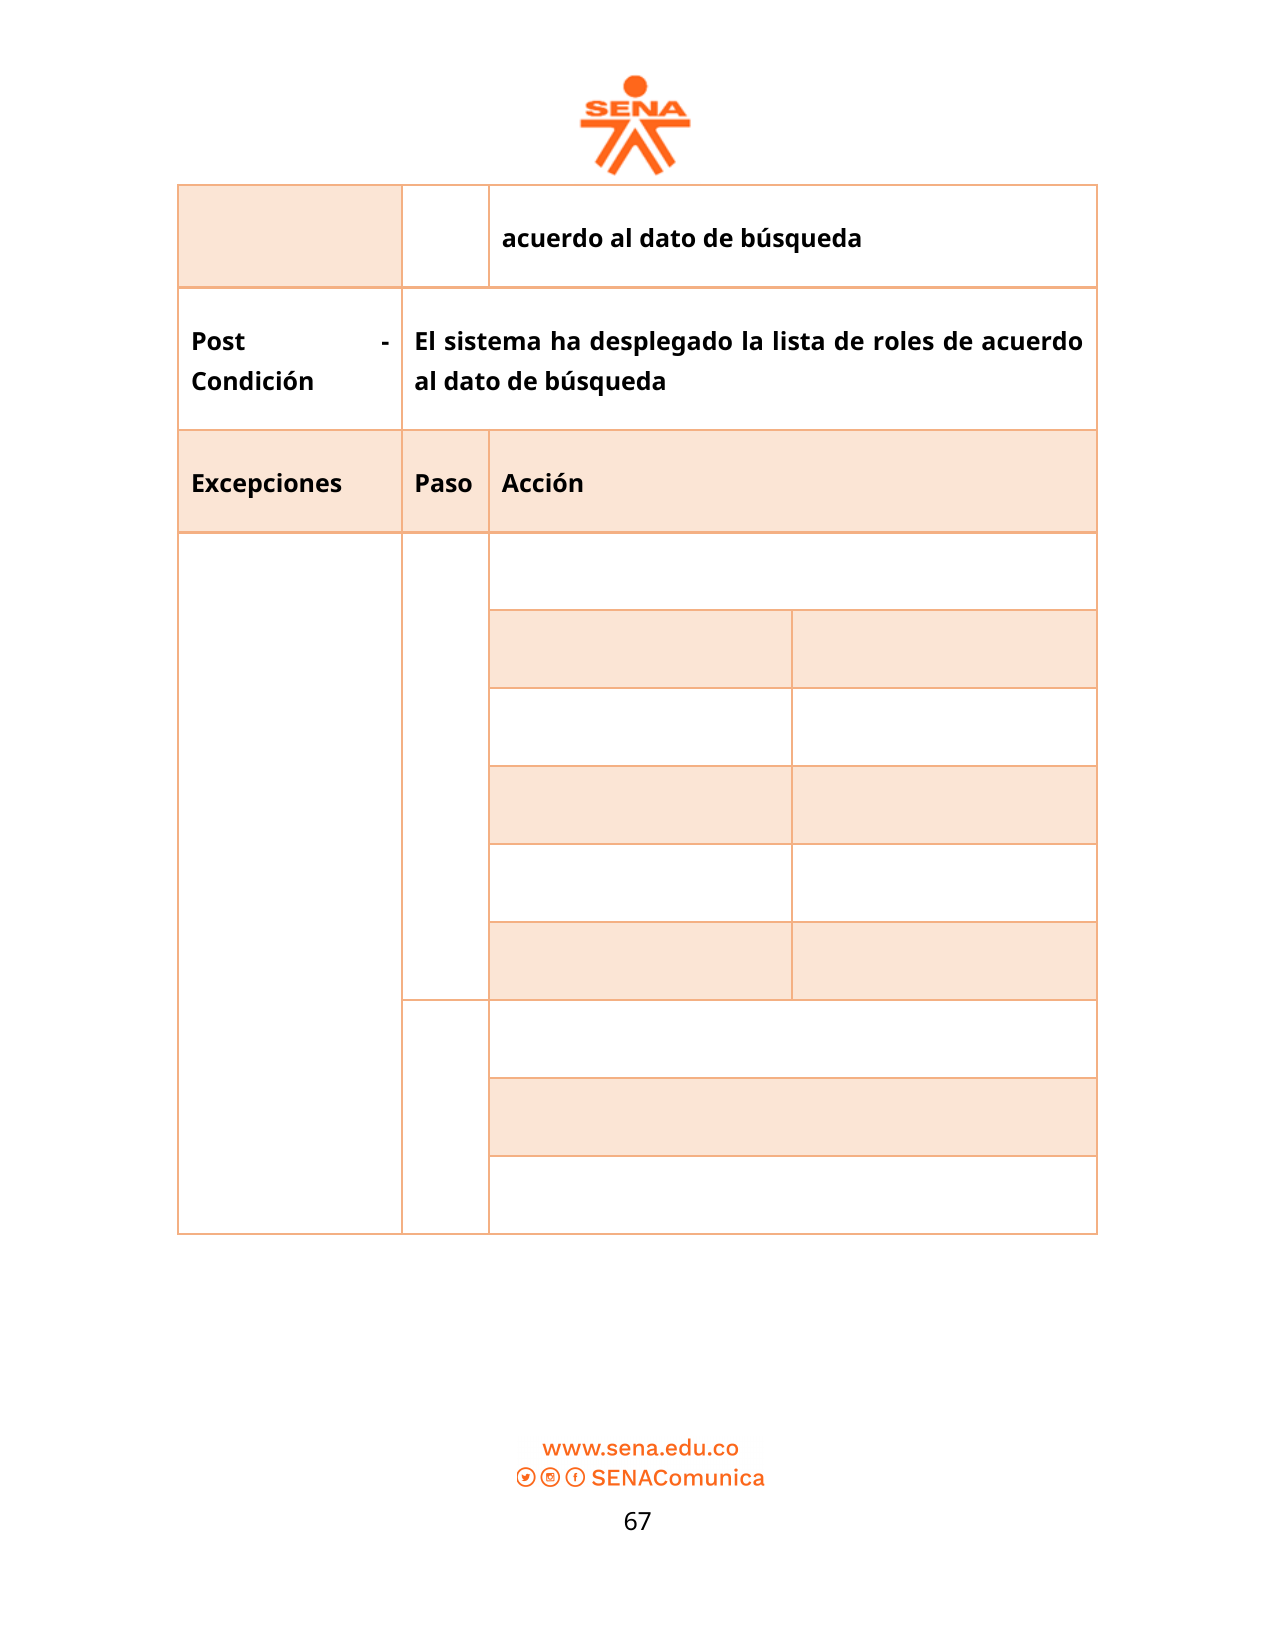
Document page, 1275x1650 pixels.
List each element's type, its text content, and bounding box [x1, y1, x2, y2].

table_cell [490, 611, 791, 687]
table_cell Excepciones [179, 431, 401, 531]
table_cell El sistema ha desplegado la lista de roles de acuerdo al dato de búsqueda [403, 289, 1096, 428]
picture [573, 73, 702, 184]
table_cell [793, 845, 1096, 921]
table_cell 4 [403, 186, 488, 286]
table_cell [793, 689, 1096, 765]
table_cell [403, 1001, 488, 1233]
table_cell [490, 689, 791, 765]
table_cell [490, 767, 791, 843]
table_cell [490, 1079, 1096, 1155]
table_cell [793, 611, 1096, 687]
table_cell Paso [403, 431, 488, 531]
table_cell Acción [490, 431, 1096, 531]
table_cell [490, 534, 1096, 609]
table_cell El sistema despliega la lista de usuarios de acuerdo al dato de búsqueda [490, 186, 1096, 286]
table_cell [793, 923, 1096, 999]
table_cell [793, 767, 1096, 843]
table_cell [490, 845, 791, 921]
table_cell [490, 1157, 1096, 1233]
table_cell [490, 1001, 1096, 1077]
table_cell Post - Condición [179, 289, 401, 428]
picture [517, 1436, 765, 1487]
table_cell [403, 534, 488, 999]
table_cell [490, 923, 791, 999]
table_cell [179, 534, 401, 1233]
